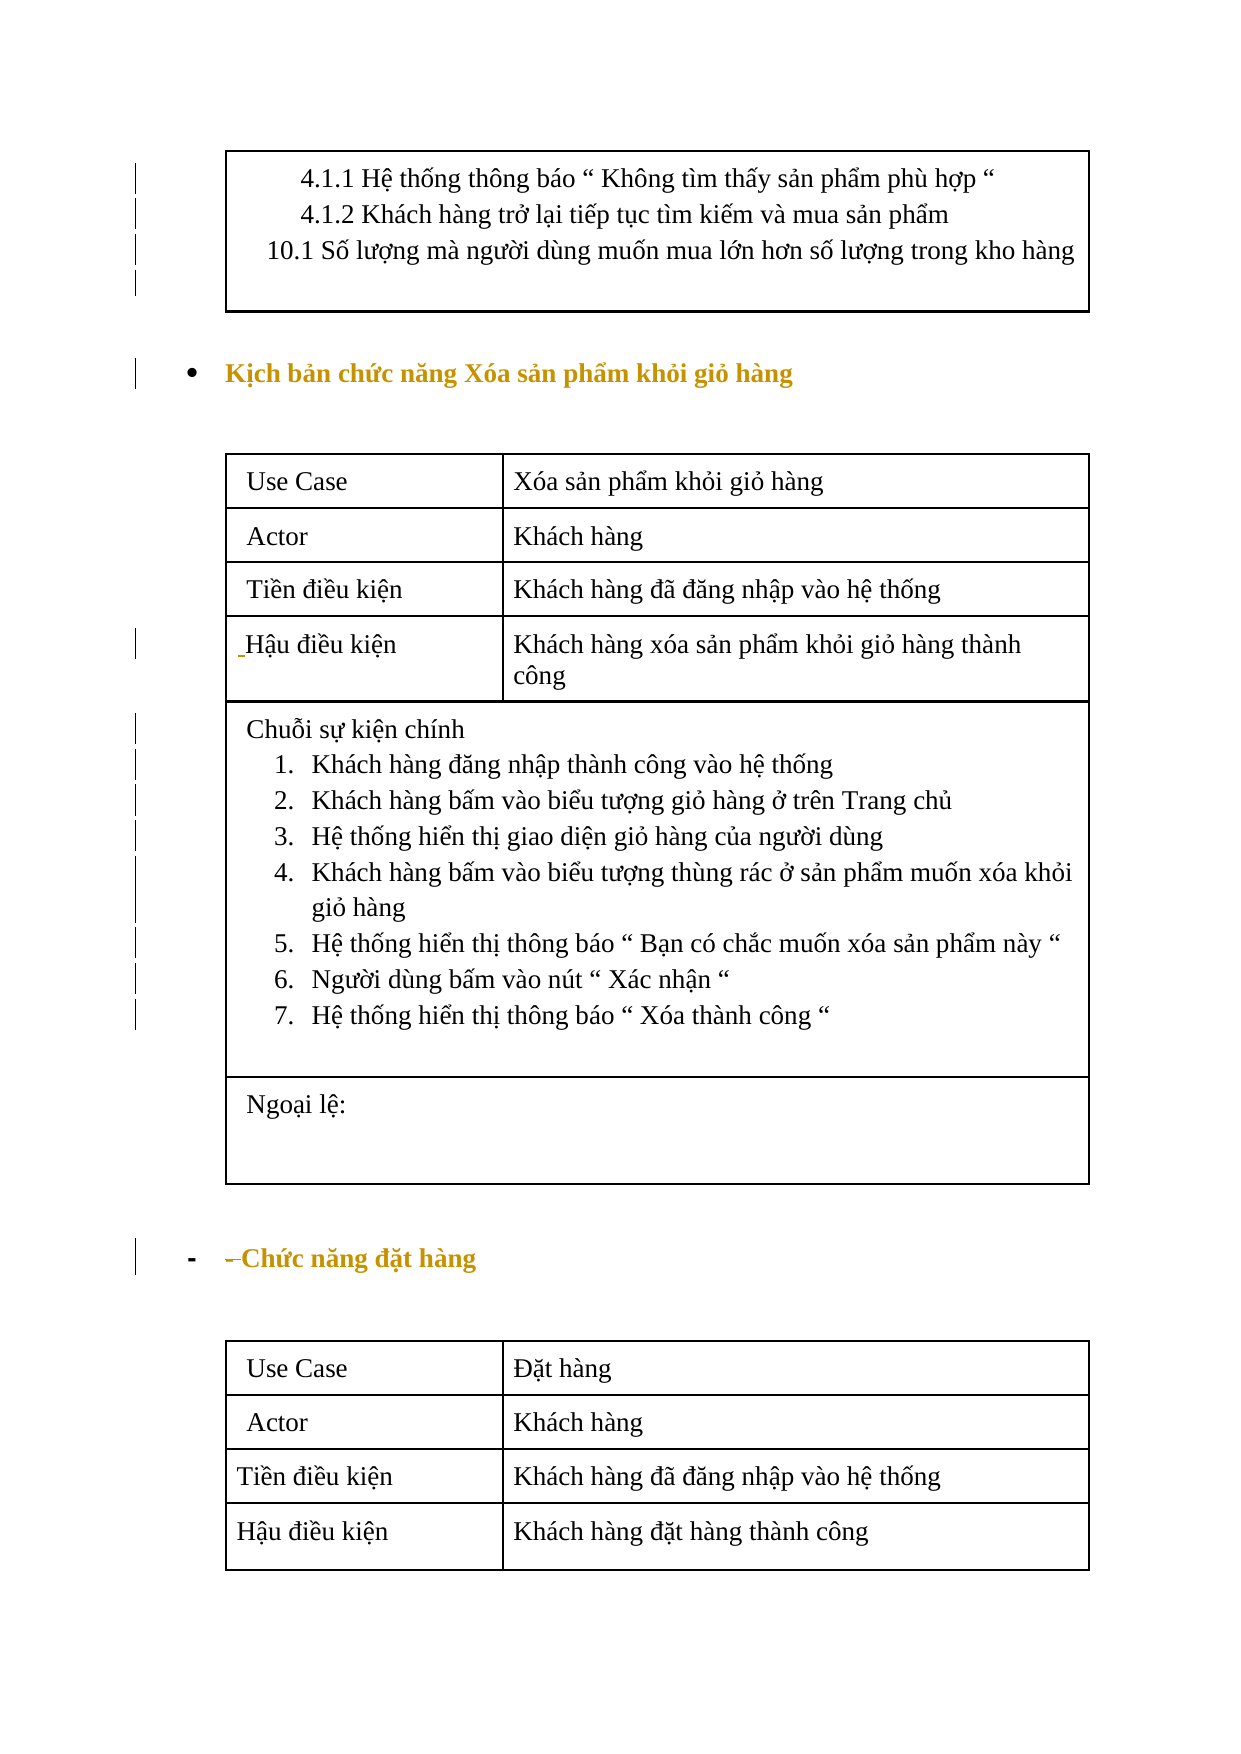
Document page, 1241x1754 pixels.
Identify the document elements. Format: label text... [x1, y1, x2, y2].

table_header Đặt hàng [504, 1342, 1088, 1394]
table_cell Khách hàng đã đăng nhập vào hệ thống [504, 563, 1088, 615]
table_cell Khách hàng [504, 1396, 1088, 1448]
table_header Xóa sản phẩm khỏi giỏ hàng [504, 455, 1088, 507]
table_cell Ngoại lệ: [227, 1078, 1088, 1183]
table_header Use Case [227, 1342, 502, 1394]
table_cell Khách hàng [504, 509, 1088, 561]
table_cell Tiền điều kiện [227, 1450, 502, 1502]
table_cell Actor [227, 509, 502, 561]
table_cell Khách hàng đặt hàng thành công [504, 1504, 1088, 1569]
table_cell Hậu điều kiện [227, 1504, 502, 1569]
table_cell Tiền điều kiện [227, 563, 502, 615]
table_cell Khách hàng xóa sản phẩm khỏi giỏ hàng thành công [504, 617, 1088, 700]
subtitle Chức năng đặt hàng [187, 1238, 1090, 1275]
table_header Use Case [227, 455, 502, 507]
list Kịch bản chức năng Xóa sản phẩm khỏi giỏ hàng [187, 357, 1090, 389]
table_cell Chuỗi sự kiện chính Khách hàng đăng nhập thành công vào hệ thống Khách hàng bấm vào biểu tượng giỏ hàng ở trên Trang chủ Hệ thống hiển thị giao diện giỏ hàng của người dùng Khách hàng bấm vào biểu tượng thùng rác ở sản phẩm muốn xóa khỏi giỏ hàng Hệ thống hiển thị thông báo “ Bạn có chắc muốn xóa sản phẩm này “ Người dùng bấm vào nút “ Xác nhận “ Hệ thống hiển thị thông báo “ Xóa thành công “ [227, 703, 1088, 1076]
table_cell Actor [227, 1396, 502, 1448]
table_cell Hậu điều kiện [227, 617, 502, 700]
table_cell Khách hàng đã đăng nhập vào hệ thống [504, 1450, 1088, 1502]
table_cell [227, 152, 1088, 310]
